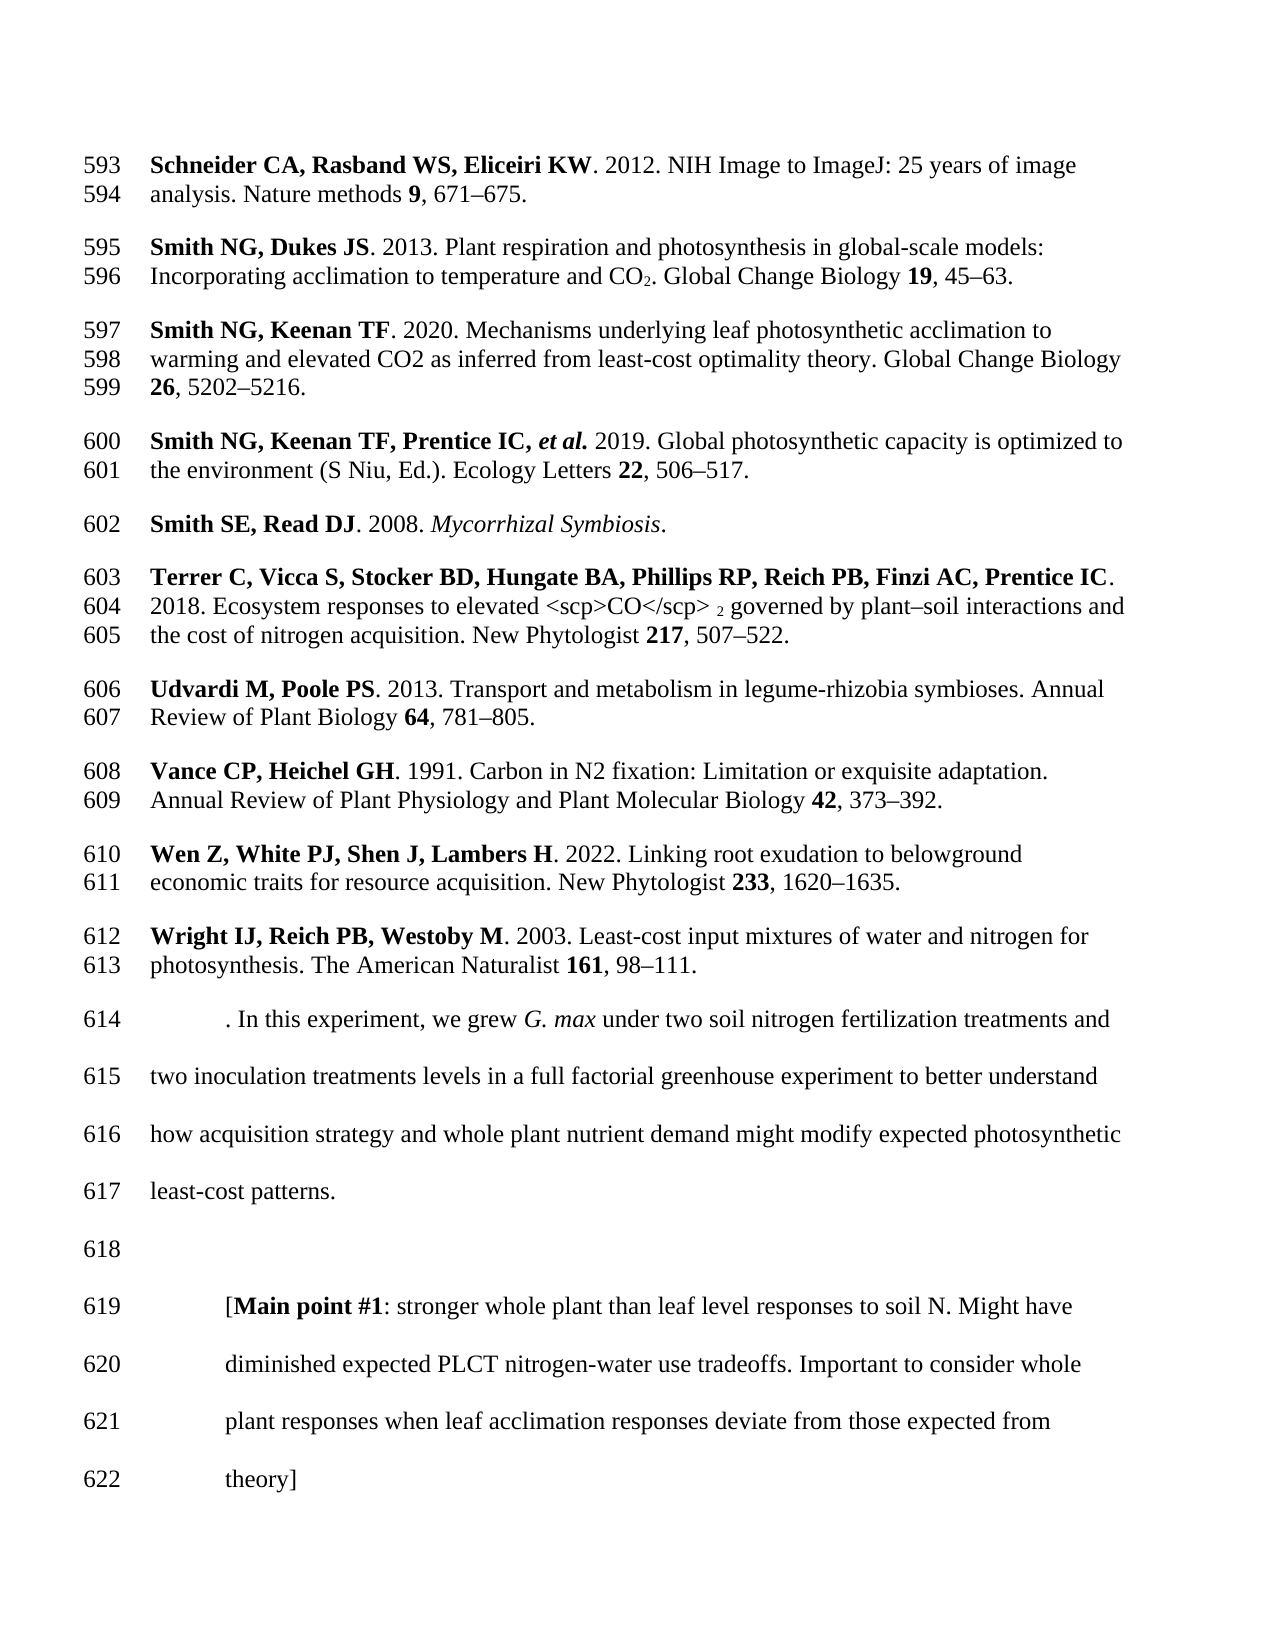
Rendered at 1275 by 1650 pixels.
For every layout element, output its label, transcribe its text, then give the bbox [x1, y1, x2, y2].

text Udvardi M, Poole PS. 2013. Transport and metabolism in legume-rhizobia symbioses. Annual Review of Plant Biology 64, 781–805. [150, 674, 1125, 731]
text Smith NG, Dukes JS. 2013. Plant respiration and photosynthesis in global-scale models: Incorporating acclimation to temperature and CO2. Global Change Biology 19, 45–63. [150, 232, 1125, 290]
text [Main point #1: stronger whole plant than leaf level responses to soil N. Might have diminished expected PLCT nitrogen-water use tradeoffs. Important to consider whole plant responses when leaf acclimation responses deviate from those expected from theory] [225, 1291, 1125, 1492]
text Wen Z, White PJ, Shen J, Lambers H. 2022. Linking root exudation to belowground economic traits for resource acquisition. New Phytologist 233, 1620–1635. [150, 839, 1125, 896]
text Smith NG, Keenan TF, Prentice IC, et al. 2019. Global photosynthetic capacity is optimized to the environment (S Niu, Ed.). Ecology Letters 22, 506–517. [150, 426, 1125, 484]
text Smith SE, Read DJ. 2008. Mycorrhizal Symbiosis. [150, 509, 1125, 537]
text Vance CP, Heichel GH. 1991. Carbon in N2 fixation: Limitation or exquisite adaptation. Annual Review of Plant Physiology and Plant Molecular Biology 42, 373–392. [150, 756, 1125, 814]
text Wright IJ, Reich PB, Westoby M. 2003. Least-cost input mixtures of water and nitrogen for photosynthesis. The American Naturalist 161, 98–111. [150, 921, 1125, 979]
text Smith NG, Keenan TF. 2020. Mechanisms underlying leaf photosynthetic acclimation to warming and elevated CO2 as inferred from least‐cost optimality theory. Global Change Biology 26, 5202–5216. [150, 315, 1125, 401]
text Schneider CA, Rasband WS, Eliceiri KW. 2012. NIH Image to ImageJ: 25 years of image analysis. Nature methods 9, 671–675. [150, 150, 1125, 207]
text . In this experiment, we grew G. max under two soil nitrogen fertilization treatments and two inoculation treatments levels in a full factorial greenhouse experiment to better understand how acquisition strategy and whole plant nutrient demand might modify expected photosynthetic least-cost patterns. [150, 1004, 1125, 1205]
text Terrer C, Vicca S, Stocker BD, Hungate BA, Phillips RP, Reich PB, Finzi AC, Prentice IC. 2018. Ecosystem responses to elevated <scp>CO</scp> 2 governed by plant–soil interactions and the cost of nitrogen acquisition. New Phytologist 217, 507–522. [150, 562, 1125, 649]
